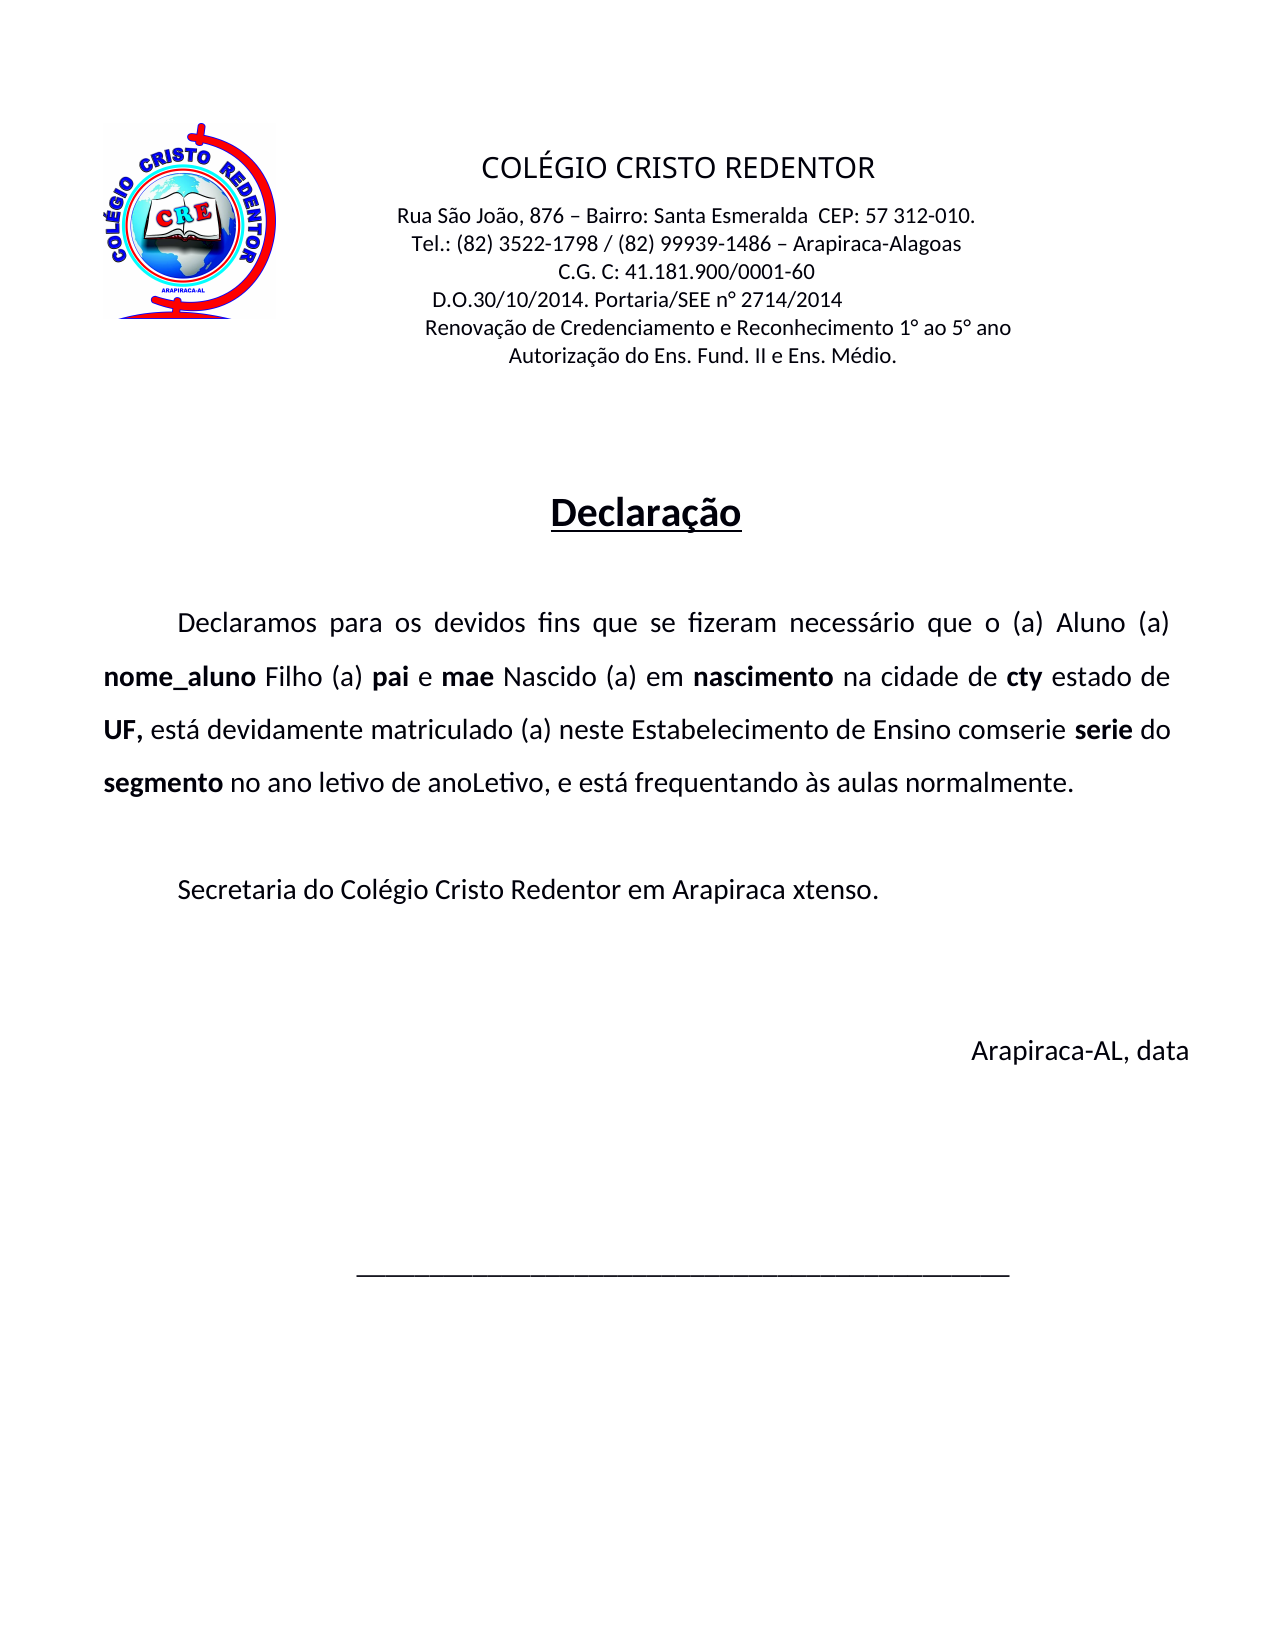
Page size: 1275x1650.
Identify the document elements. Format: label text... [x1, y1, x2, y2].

text Arapiraca-AL, data [103, 1032, 1190, 1067]
text Declaração [121, 486, 1171, 537]
text COLÉGIO CRISTO REDENTOR [177, 148, 1172, 187]
text _____________________________________________ [177, 1246, 1190, 1281]
text D.O.30/10/2014. Portaria/SEE n° 2714/2014 [177, 286, 1098, 313]
text C.G. C: 41.181.900/0001-60 [177, 257, 1196, 286]
text Renovação de Credenciamento e Reconhecimento 1° ao 5° ano [308, 313, 1098, 342]
text Secretaria do Colégio Cristo Redentor em Arapiraca xtenso. [103, 871, 1171, 907]
text Tel.: (82) 3522-1798 / (82) 99939-1486 – Arapiraca-Alagoas [177, 229, 1196, 257]
text Autorização do Ens. Fund. II e Ens. Médio. [308, 342, 1098, 369]
text Rua São João, 876 – Bairro: Santa Esmeralda CEP: 57 312-010. [177, 201, 1196, 229]
picture [103, 123, 276, 319]
text Declaramos para os devidos fins que se fizeram necessário que o (a) Aluno (a) nome_aluno Filho (a) pai e mae Nascido (a) em nascimento na cidade de cty estado de UF, está devidamente matriculado (a) neste Estabelecimento de Ensino comserie serie do segmento no ano letivo de anoLetivo, e está frequentando às aulas normalmente. [103, 604, 1171, 800]
